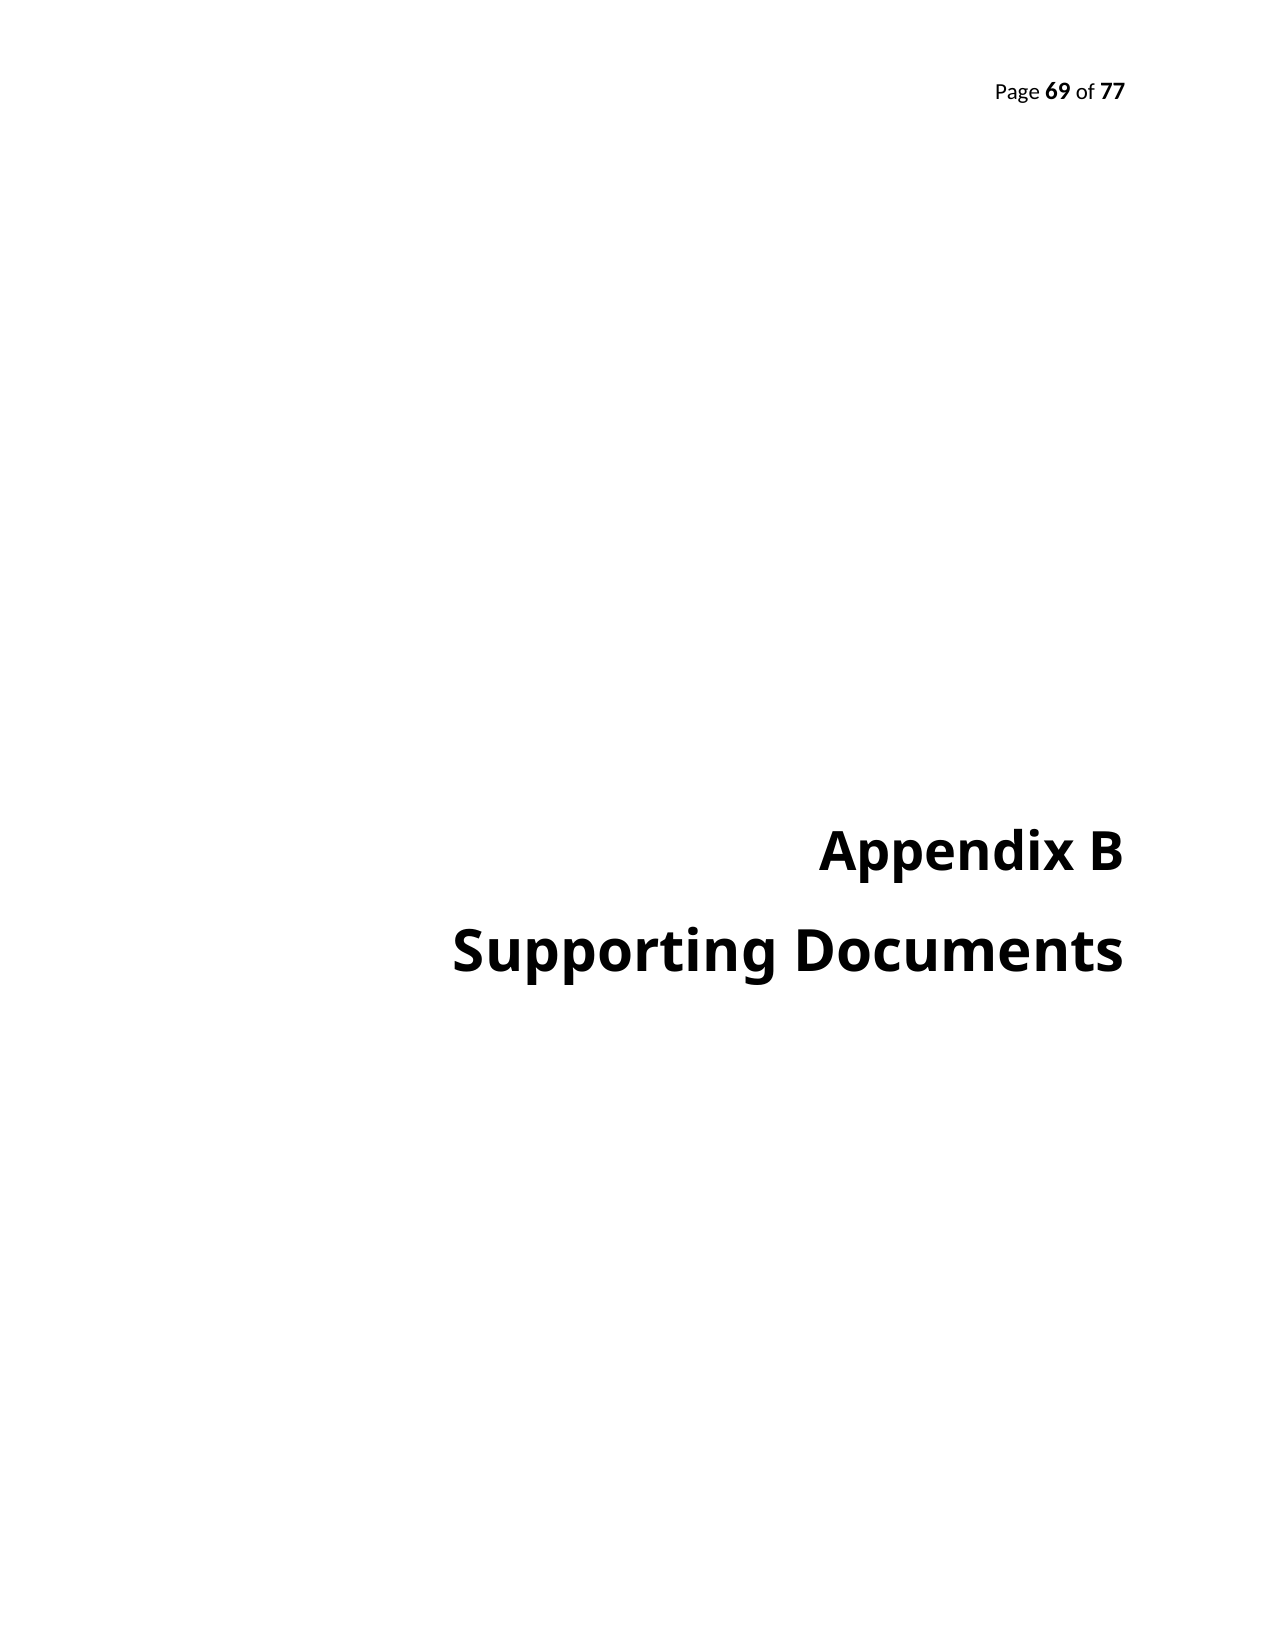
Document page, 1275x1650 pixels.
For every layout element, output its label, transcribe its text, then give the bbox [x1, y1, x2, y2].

text Supporting Documents [225, 909, 1125, 988]
text Appendix B [225, 813, 1125, 886]
